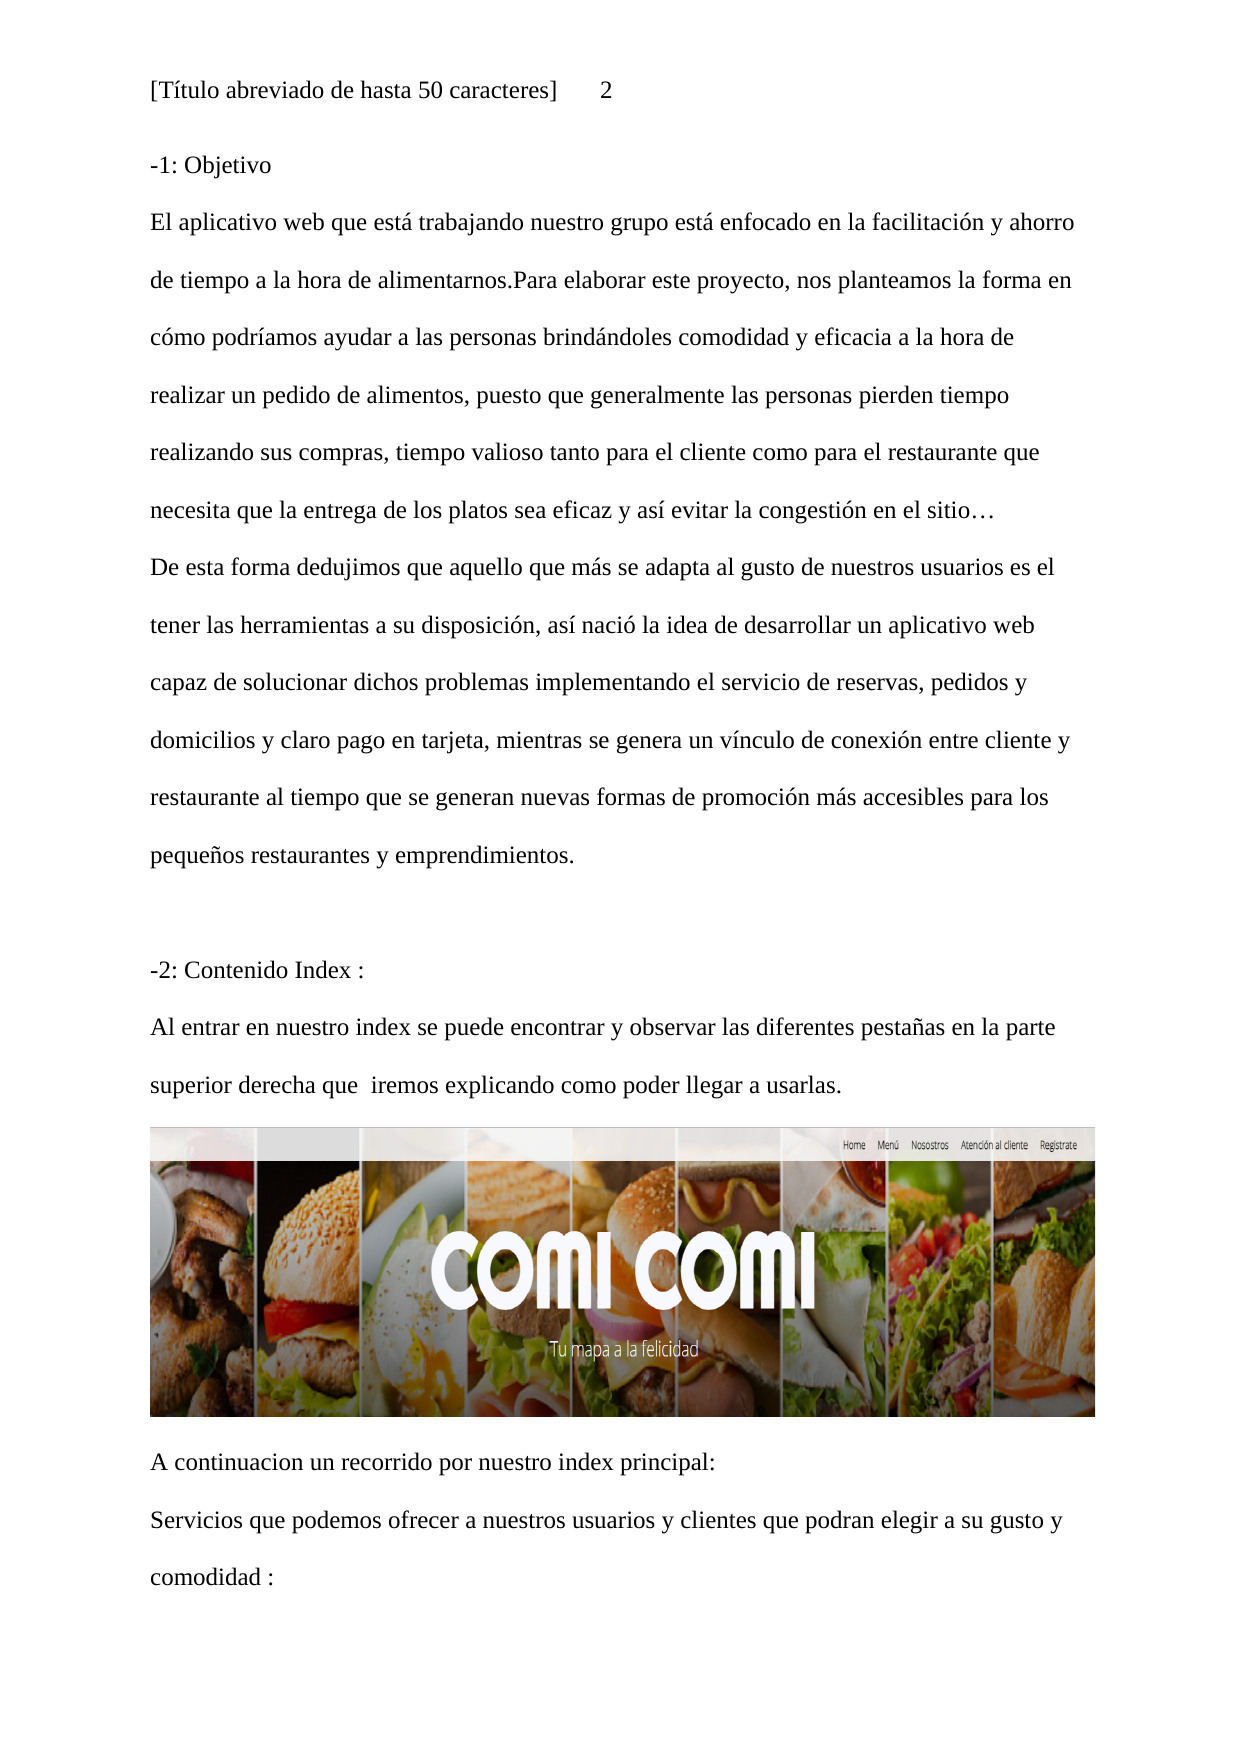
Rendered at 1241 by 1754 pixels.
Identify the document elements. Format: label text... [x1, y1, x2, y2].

text Al entrar en nuestro index se puede encontrar y observar las diferentes pestañas en la parte superior derecha que iremos explicando como poder llegar a usarlas. [150, 1012, 1090, 1099]
text -2: Contenido Index : [150, 955, 1090, 984]
text De esta forma dedujimos que aquello que más se adapta al gusto de nuestros usuarios es el tener las herramientas a su disposición, así nació la idea de desarrollar un aplicativo web capaz de solucionar dichos problemas implementando el servicio de reservas, pedidos y domicilios y claro pago en tarjeta, mientras se genera un vínculo de conexión entre cliente y restaurante al tiempo que se generan nuevas formas de promoción más accesibles para los pequeños restaurantes y emprendimientos. [150, 552, 1090, 869]
text -1: Objetivo [150, 150, 1090, 179]
text Servicios que podemos ofrecer a nuestros usuarios y clientes que podran elegir a su gusto y comodidad : [150, 1505, 1090, 1591]
text A continuacion un recorrido por nuestro index principal: [150, 1447, 1090, 1476]
text El aplicativo web que está trabajando nuestro grupo está enfocado en la facilitación y ahorro de tiempo a la hora de alimentarnos.Para elaborar este proyecto, nos planteamos la forma en cómo podríamos ayudar a las personas brindándoles comodidad y eficacia a la hora de realizar un pedido de alimentos, puesto que generalmente las personas pierden tiempo realizando sus compras, tiempo valioso tanto para el cliente como para el restaurante que necesita que la entrega de los platos sea eficaz y así evitar la congestión en el sitio… [150, 207, 1090, 524]
picture [150, 1127, 1096, 1419]
